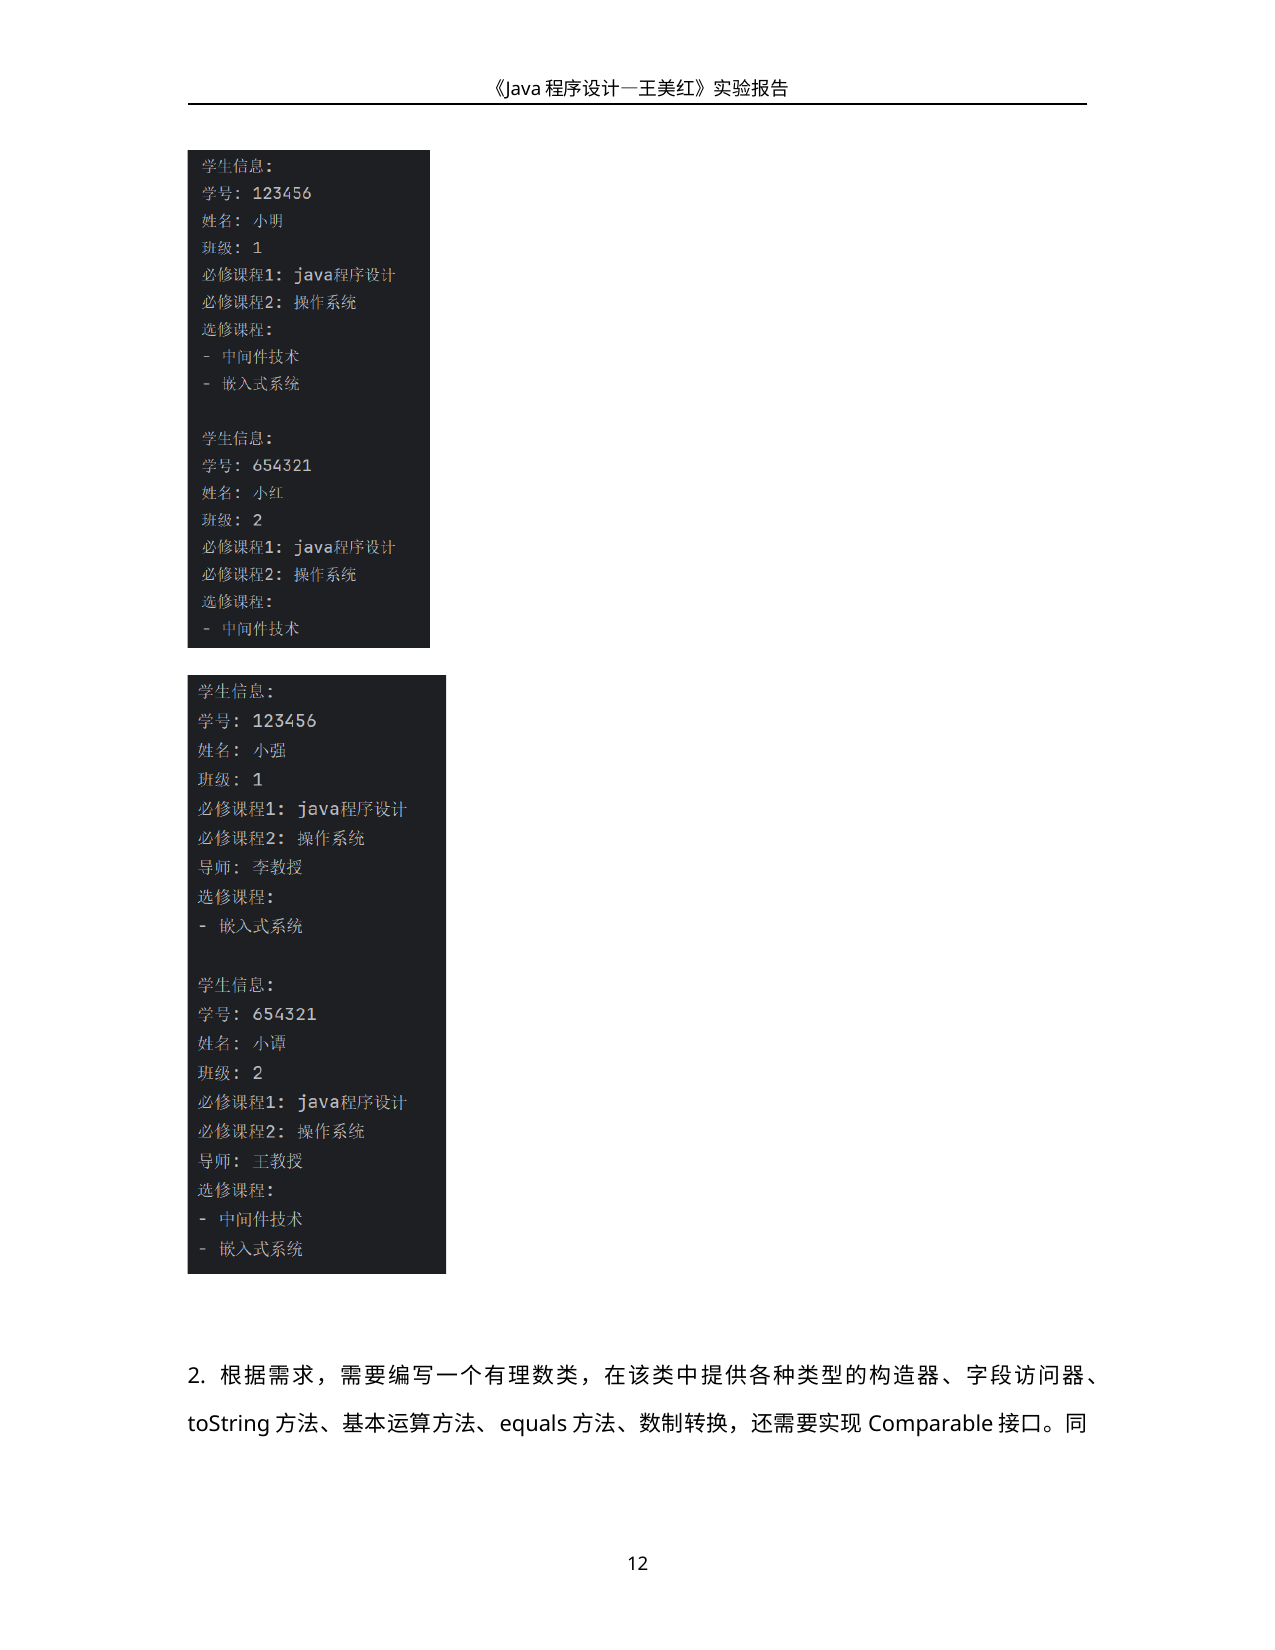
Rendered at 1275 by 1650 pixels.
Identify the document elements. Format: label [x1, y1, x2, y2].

picture [187, 675, 447, 1274]
list [187, 1358, 1087, 1437]
picture [187, 150, 430, 648]
